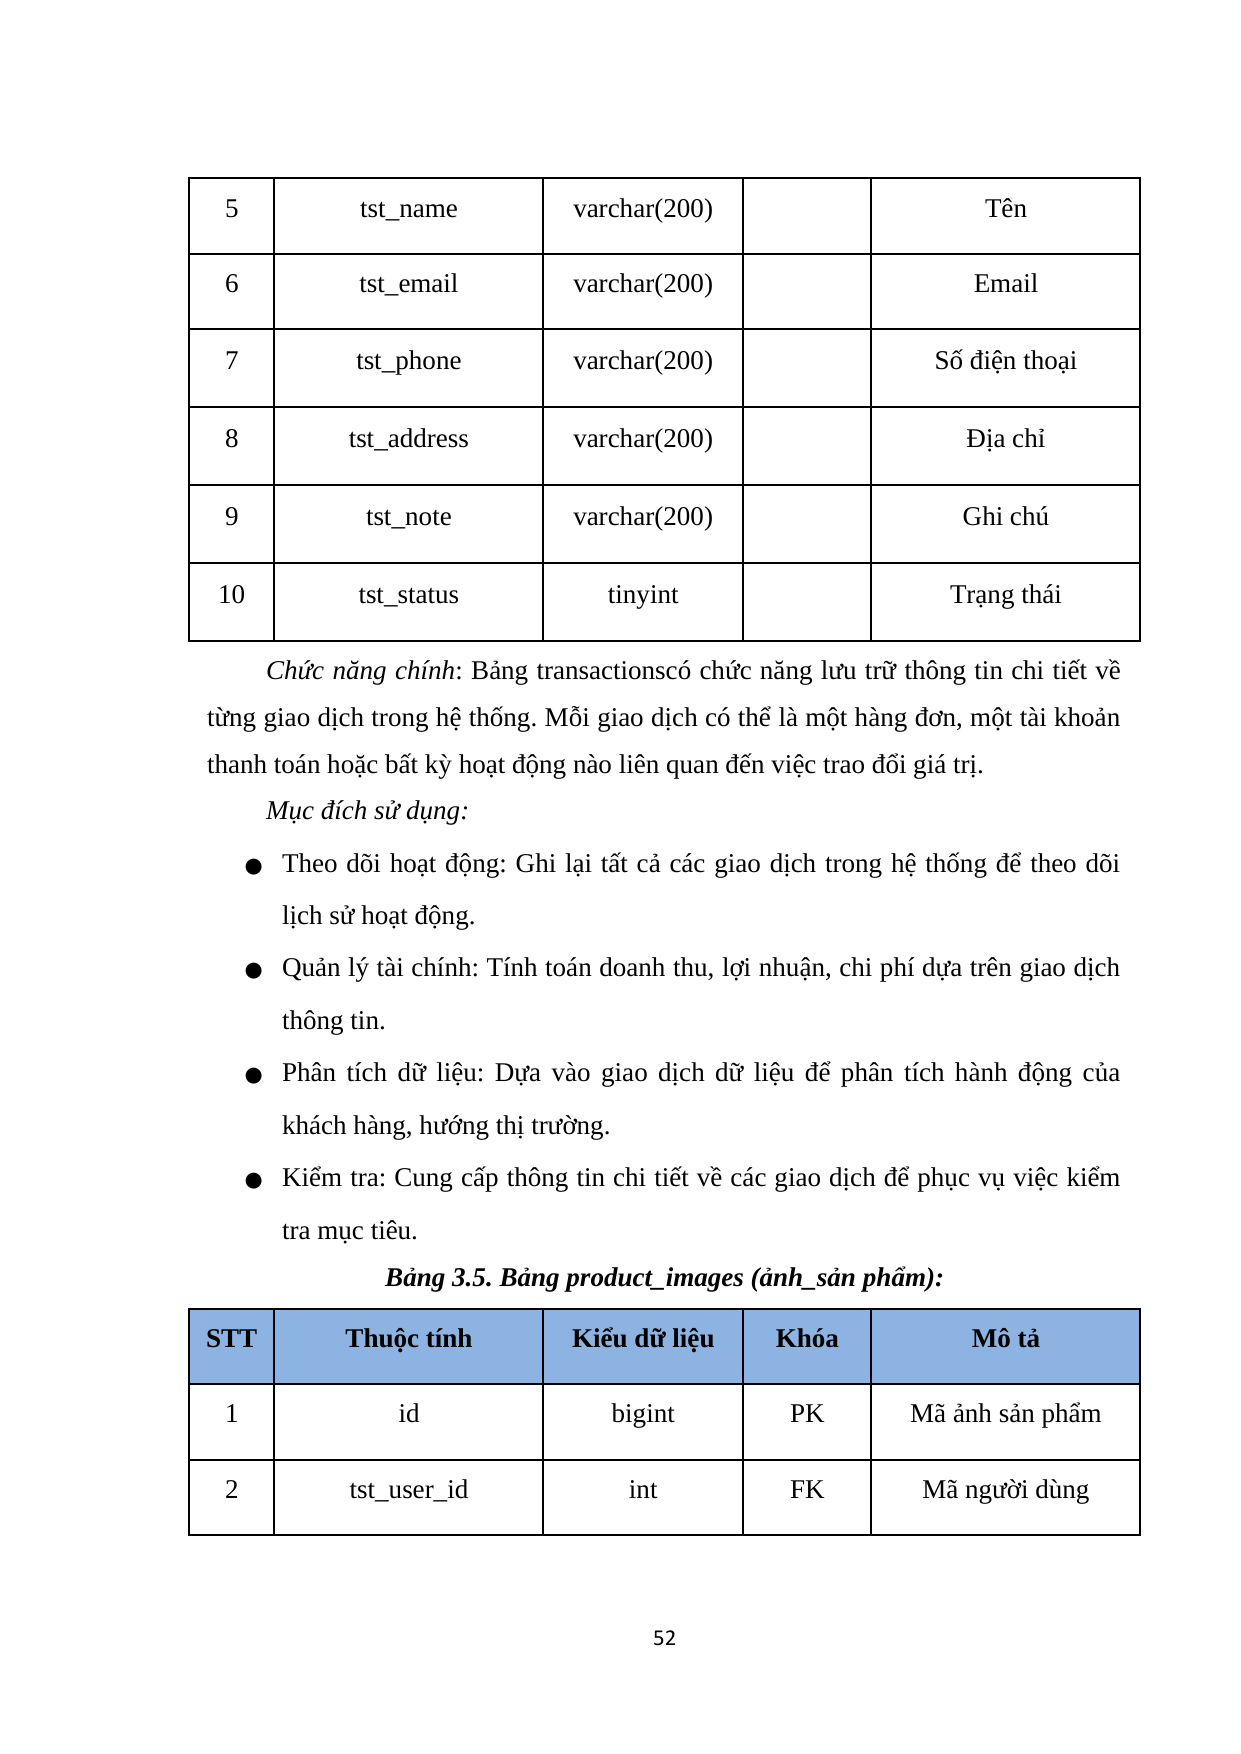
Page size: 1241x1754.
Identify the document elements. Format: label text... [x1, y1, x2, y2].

table_cell 10 [190, 564, 273, 640]
table_header Thuộc tính [275, 1310, 542, 1383]
table_cell [744, 330, 870, 406]
table_cell 8 [190, 408, 273, 484]
text Mục đích sử dụng: [207, 794, 1122, 826]
table_cell tst_address [275, 408, 542, 484]
table_cell 7 [190, 330, 273, 406]
table_cell 6 [190, 255, 273, 328]
table_cell tst_email [275, 255, 542, 328]
table_header Kiểu dữ liệu [544, 1310, 742, 1383]
table_cell varchar(200) [544, 486, 742, 562]
table_cell 2 [190, 1461, 273, 1534]
table_cell bigint [544, 1385, 742, 1458]
table_cell Địa chỉ [872, 408, 1139, 484]
table_cell [744, 564, 870, 640]
table_cell tst_name [275, 179, 542, 253]
table_cell 5 [190, 179, 273, 253]
table_cell varchar(200) [544, 255, 742, 328]
text Bảng 3.5. Bảng product_images (ảnh_sản phẩm): [207, 1261, 1122, 1292]
table_cell tst_phone [275, 330, 542, 406]
table_cell [744, 486, 870, 562]
table_cell Trạng thái [872, 564, 1139, 640]
table_cell 9 [190, 486, 273, 562]
table_cell Ghi chú [872, 486, 1139, 562]
table_cell [744, 255, 870, 328]
table_cell Mã ảnh sản phẩm [872, 1385, 1139, 1458]
text Chức năng chính: Bảng transactionscó chức năng lưu trữ thông tin chi tiết về từng giao dịch trong hệ thống. Mỗi giao dịch có thể là một hàng đơn, một tài khoản thanh toán hoặc bất kỳ hoạt động nào liên quan đến việc trao đổi giá trị. [207, 654, 1122, 779]
table_cell PK [744, 1385, 870, 1458]
table_cell id [275, 1385, 542, 1458]
table_cell Số điện thoại [872, 330, 1139, 406]
table_header Khóa [744, 1310, 870, 1383]
table_cell int [544, 1461, 742, 1534]
table_cell Mã người dùng [872, 1461, 1139, 1534]
table_cell [744, 179, 870, 253]
table_cell Tên [872, 179, 1139, 253]
list Phân tích dữ liệu: Dựa vào giao dịch dữ liệu để phân tích hành động của khách hàng, hướng thị trường. [244, 1051, 1122, 1140]
list Kiểm tra: Cung cấp thông tin chi tiết về các giao dịch để phục vụ việc kiểm tra mục tiêu. [244, 1156, 1122, 1245]
list Quản lý tài chính: Tính toán doanh thu, lợi nhuận, chi phí dựa trên giao dịch thông tin. [244, 946, 1122, 1035]
table_header Mô tả [872, 1310, 1139, 1383]
table_cell [744, 408, 870, 484]
table_cell tst_status [275, 564, 542, 640]
table_cell FK [744, 1461, 870, 1534]
table_cell varchar(200) [544, 179, 742, 253]
list Theo dõi hoạt động: Ghi lại tất cả các giao dịch trong hệ thống để theo dõi lịch sử hoạt động. [244, 841, 1122, 931]
table_cell tst_note [275, 486, 542, 562]
table_cell tst_user_id [275, 1461, 542, 1534]
table_cell Email [872, 255, 1139, 328]
table_cell 1 [190, 1385, 273, 1458]
table_cell tinyint [544, 564, 742, 640]
table_cell varchar(200) [544, 408, 742, 484]
table_cell varchar(200) [544, 330, 742, 406]
table_header STT [190, 1310, 273, 1383]
